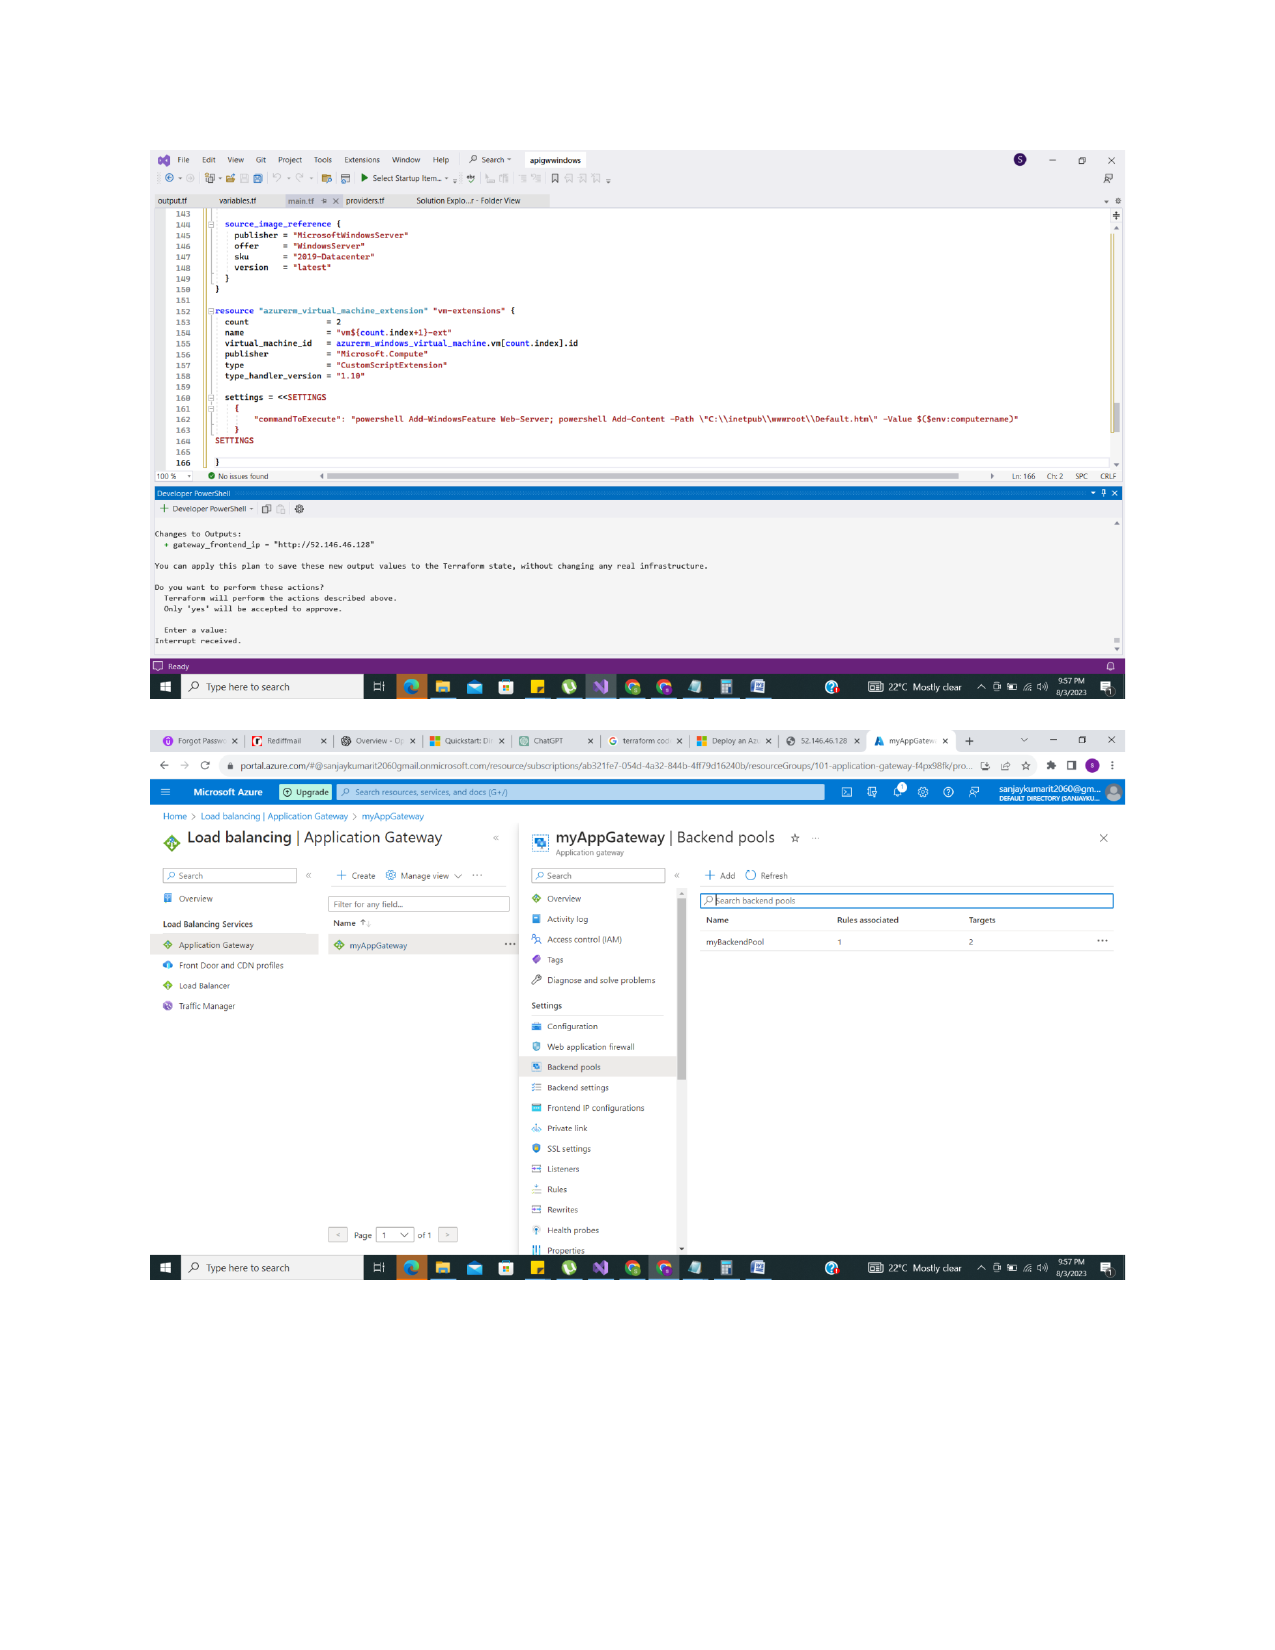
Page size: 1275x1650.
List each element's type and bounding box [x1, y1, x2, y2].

picture [150, 150, 1125, 699]
picture [150, 730, 1125, 1280]
